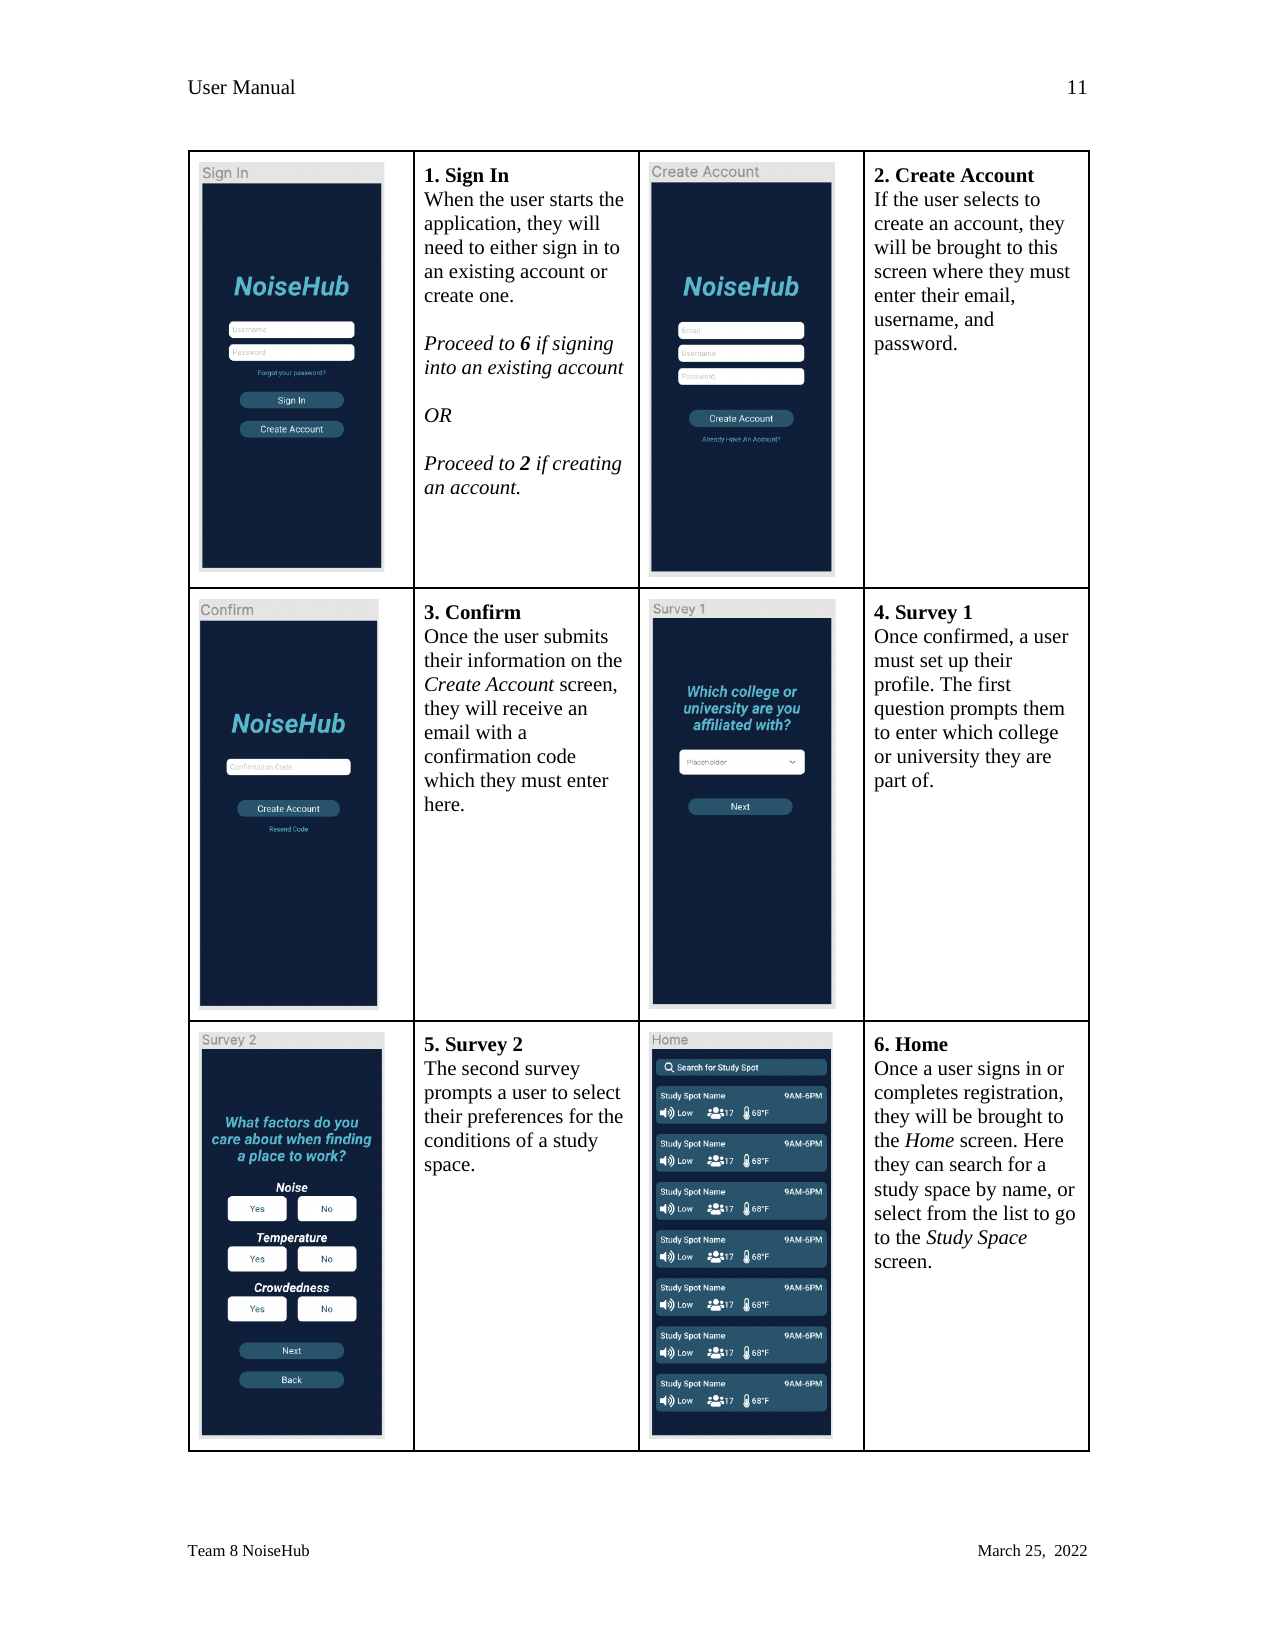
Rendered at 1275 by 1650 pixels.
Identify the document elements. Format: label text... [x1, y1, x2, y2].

table_header 2. Create Account If the user selects to create an account, they will be brought to this screen where they must enter their email, username, and password. [865, 152, 1088, 587]
table_cell 3. Confirm Once the user submits their information on the Create Account screen, they will receive an email with a confirmation code which they must enter here. [415, 589, 638, 1019]
table_cell [190, 1022, 413, 1449]
table_cell 5. Survey 2 The second survey prompts a user to select their preferences for the conditions of a study space. [415, 1022, 638, 1449]
picture [648, 599, 836, 1009]
table_cell [190, 589, 413, 1019]
table_header [190, 152, 413, 587]
picture [198, 599, 379, 1010]
table_header 1. Sign In When the user starts the application, they will need to either sign in to an existing account or create one. Proceed to 6 if signing into an existing account OR Proceed to 2 if creating an account. [415, 152, 638, 587]
picture [648, 1032, 833, 1439]
table_cell 4. Survey 1 Once confirmed, a user must set up their profile. The first question prompts them to enter which college or university they are part of. [865, 589, 1088, 1019]
table_cell [640, 1022, 863, 1449]
picture [198, 1032, 385, 1439]
picture [648, 162, 835, 577]
picture [198, 162, 385, 572]
table_cell 6. Home Once a user signs in or completes registration, they will be brought to the Home screen. Here they can search for a study space by name, or select from the list to go to the Study Space screen. [865, 1022, 1088, 1449]
table_header [640, 152, 863, 587]
table_cell [640, 589, 863, 1019]
